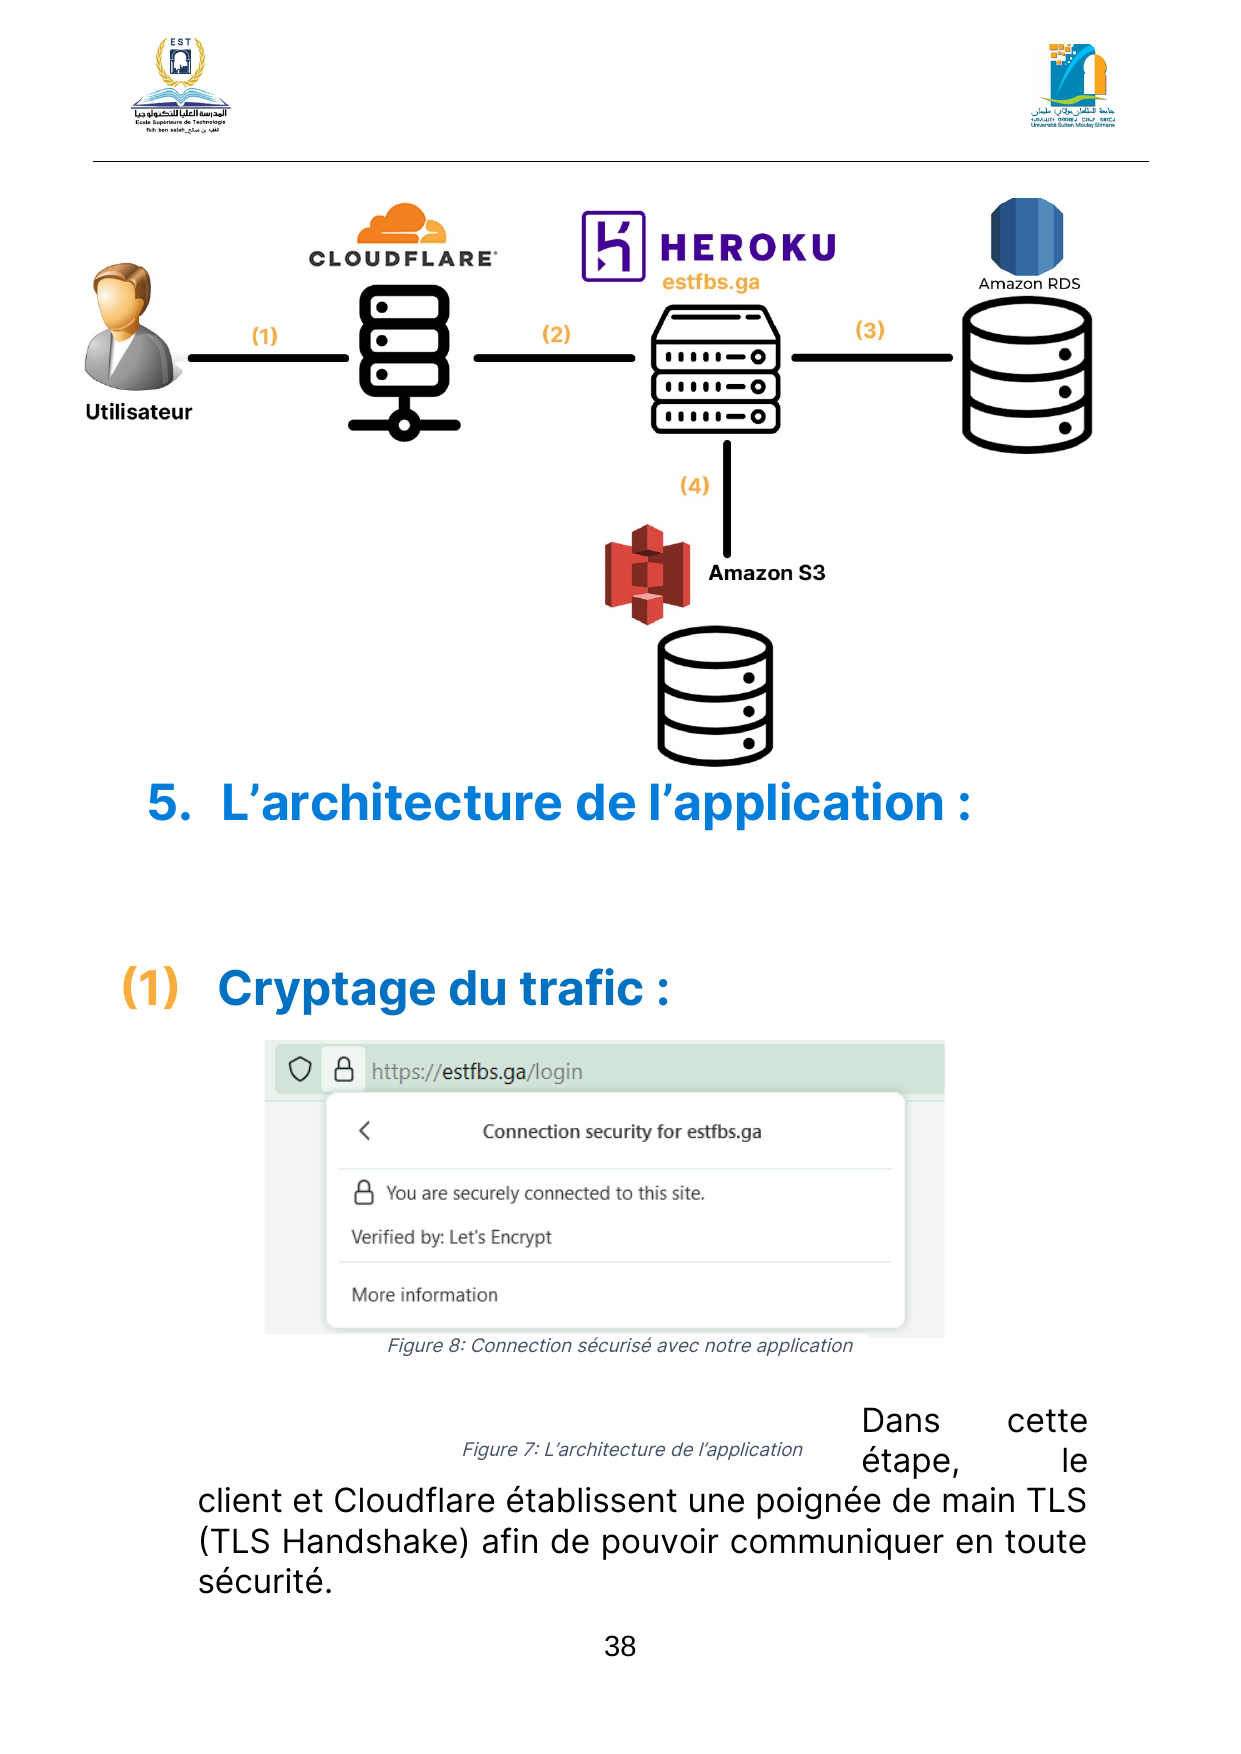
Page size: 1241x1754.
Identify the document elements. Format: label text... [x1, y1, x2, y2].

picture [126, 23, 236, 149]
list Cryptage du trafic : [119, 959, 1088, 1017]
picture [264, 1040, 945, 1338]
list L’architecture de l’application : [146, 116, 1089, 198]
list Dans cette étape, le client et Cloudflare établissent une poignée de main TLS (TLS Handshake) afin de pouvoir communiquer en toute sécurité. [197, 1400, 1088, 1601]
picture [1031, 44, 1115, 128]
list L’architecture de l’application : [146, 772, 1089, 832]
picture [72, 198, 1138, 772]
